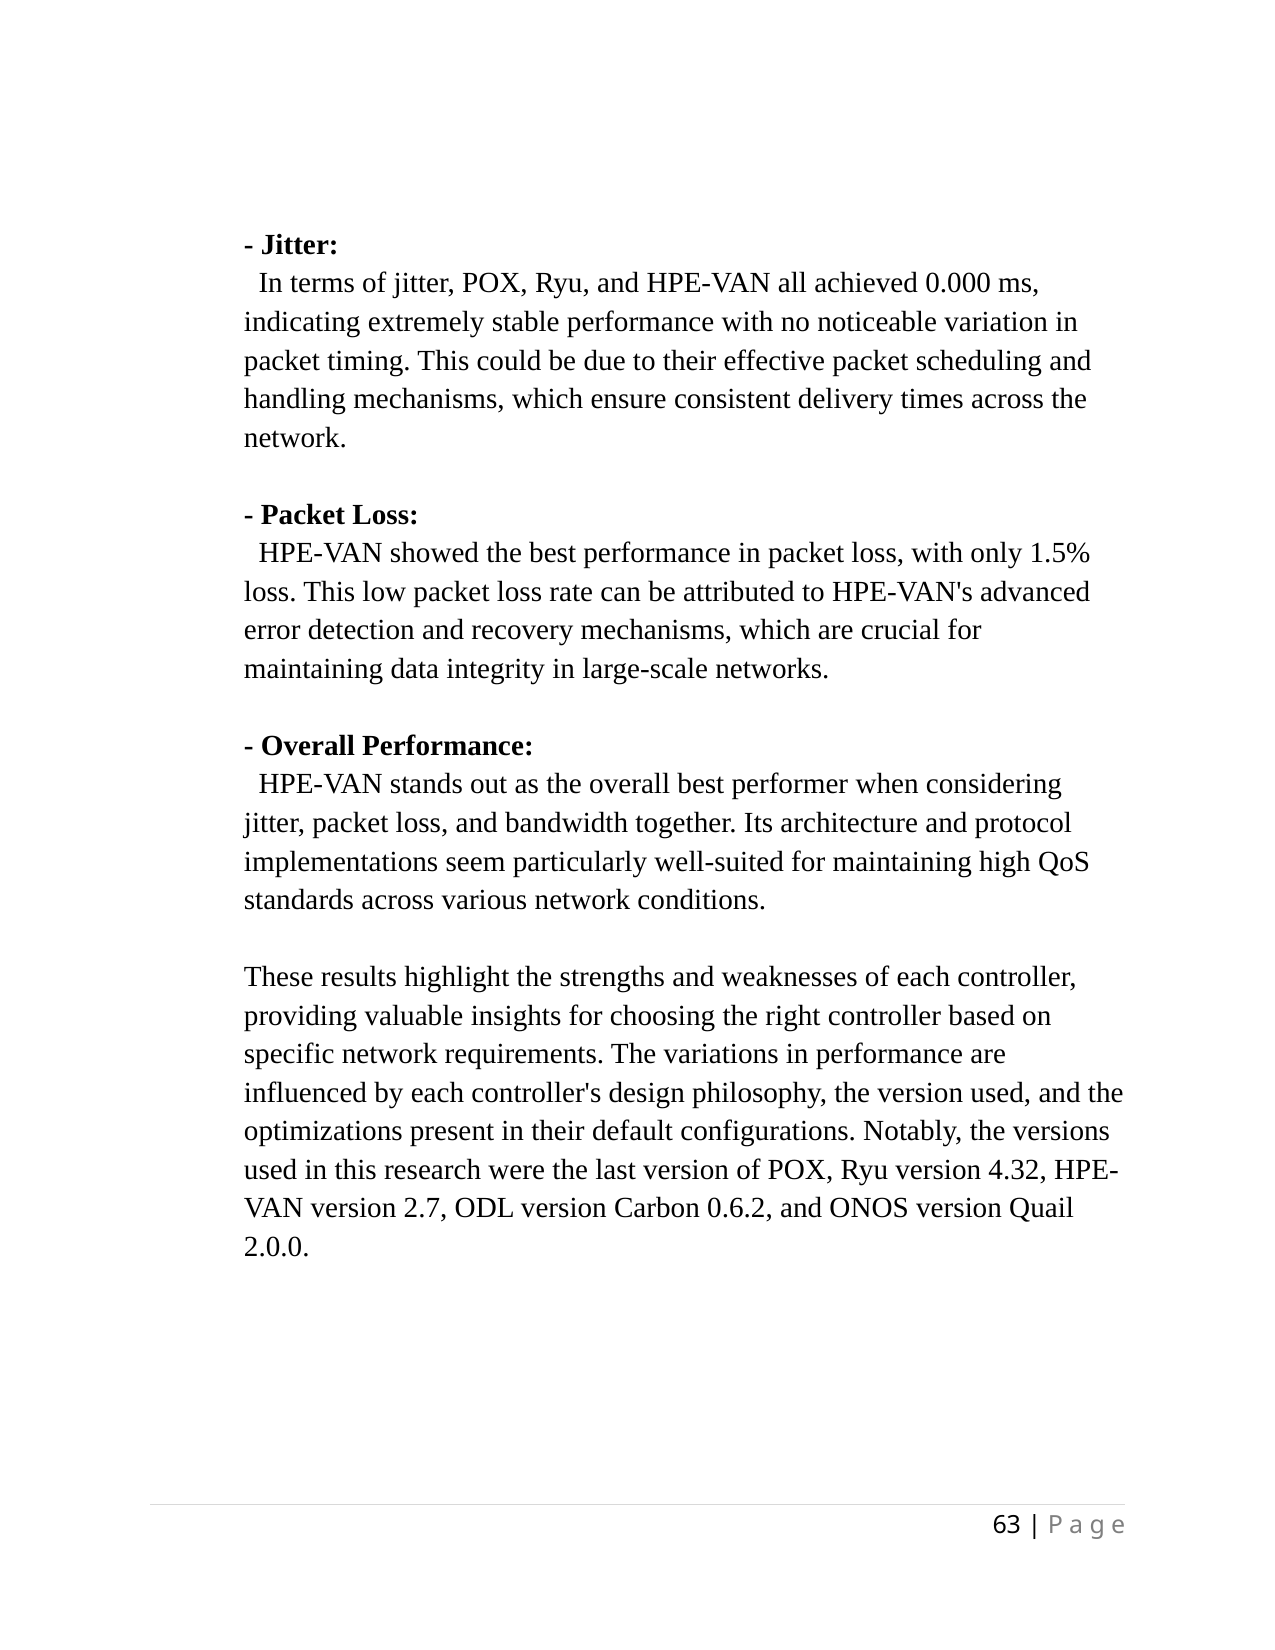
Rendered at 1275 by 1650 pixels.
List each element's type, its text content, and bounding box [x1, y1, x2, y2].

list - Jitter: [244, 227, 1125, 261]
list In terms of jitter, POX, Ryu, and HPE-VAN all achieved 0.000 ms, indicating extremely stable performance with no noticeable variation in packet timing. This could be due to their effective packet scheduling and handling mechanisms, which ensure consistent delivery times across the network. [244, 266, 1125, 453]
list - Packet Loss: [244, 497, 1125, 530]
list These results highlight the strengths and weaknesses of each controller, providing valuable insights for choosing the right controller based on specific network requirements. The variations in performance are influenced by each controller's design philosophy, the version used, and the optimizations present in their default configurations. Notably, the versions used in this research were the last version of POX, Ryu version 4.32, HPE-VAN version 2.7, ODL version Carbon 0.6.2, and ONOS version Quail 2.0.0. [244, 959, 1125, 1263]
list HPE-VAN showed the best performance in packet loss, with only 1.5% loss. This low packet loss rate can be attributed to HPE-VAN's advanced error detection and recovery mechanisms, which are crucial for maintaining data integrity in large-scale networks. [244, 535, 1125, 684]
list - Overall Performance: [244, 728, 1125, 762]
list HPE-VAN stands out as the overall best performer when considering jitter, packet loss, and bandwidth together. Its architecture and protocol implementations seem particularly well-suited for maintaining high QoS standards across various network conditions. [244, 767, 1125, 916]
